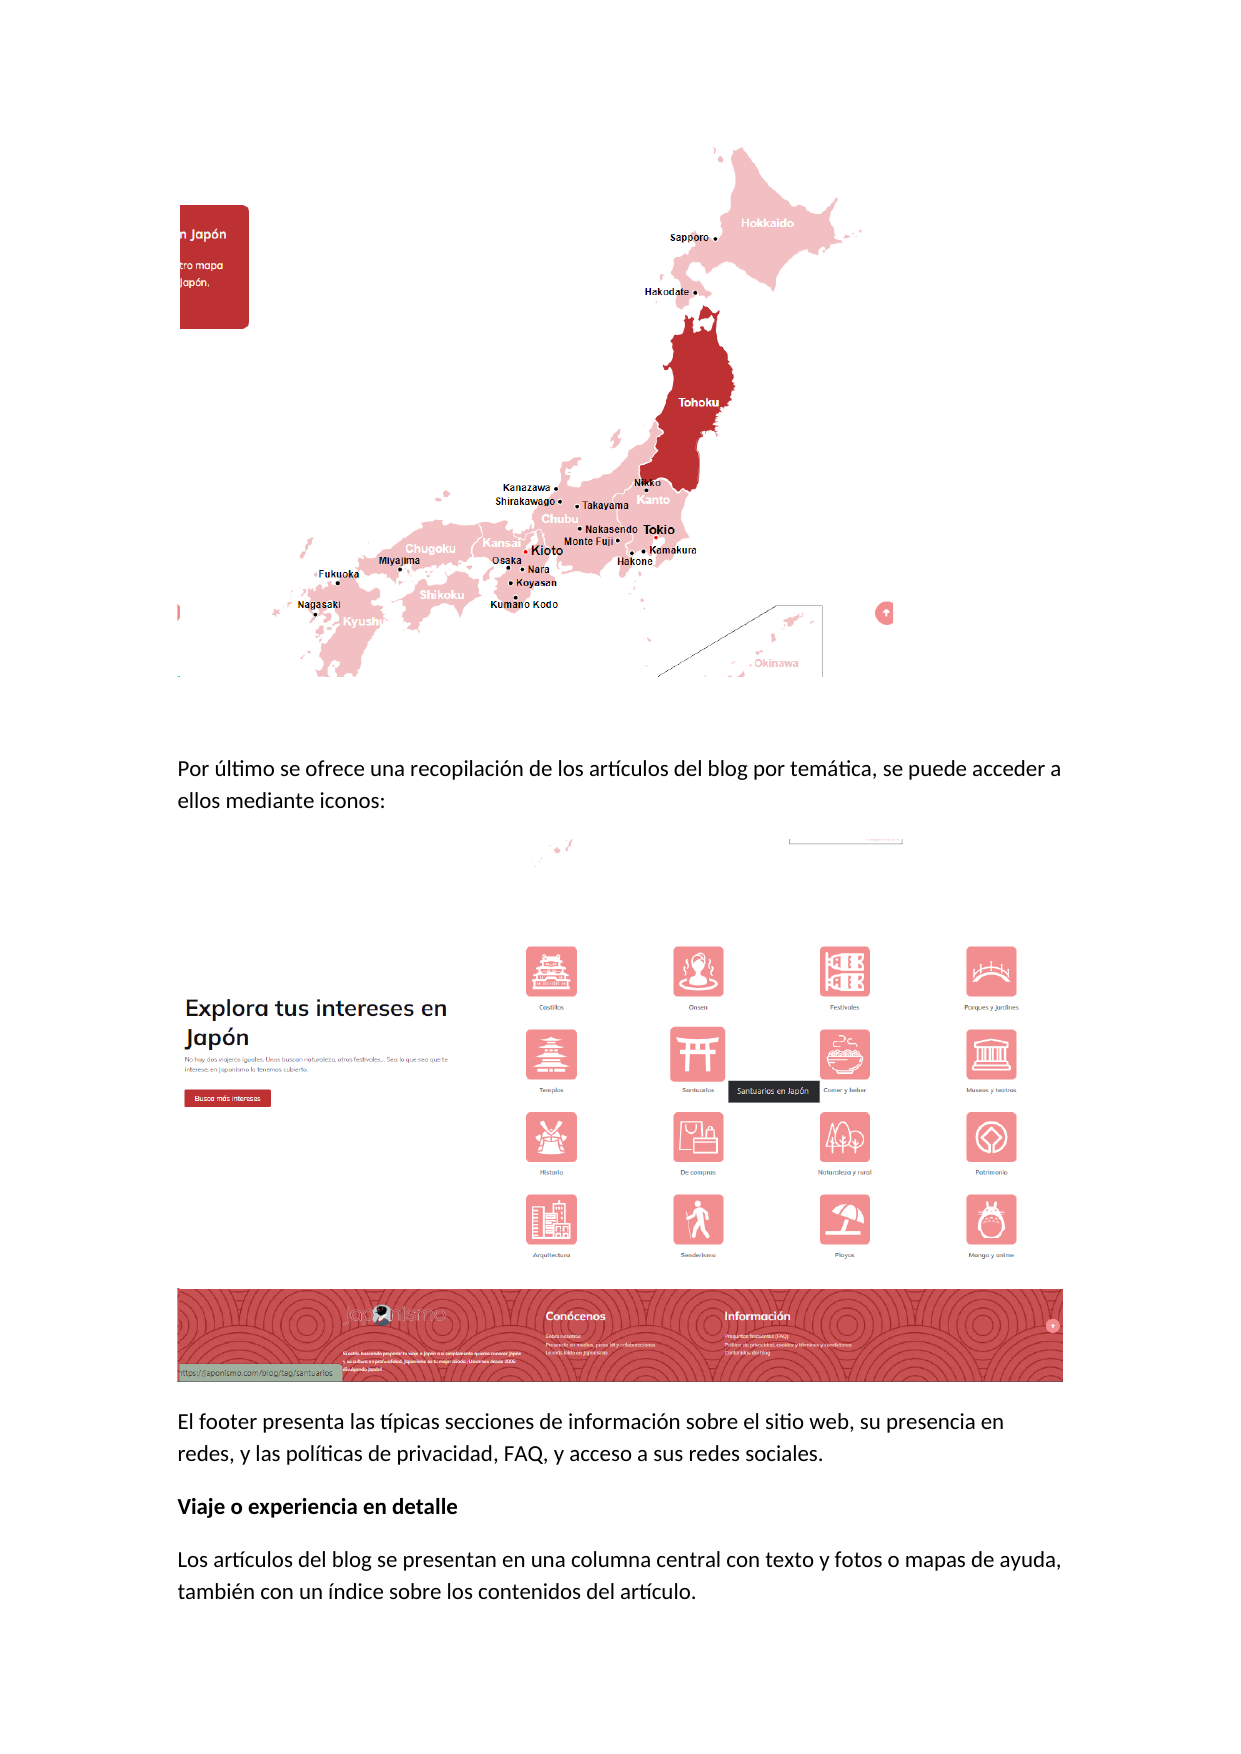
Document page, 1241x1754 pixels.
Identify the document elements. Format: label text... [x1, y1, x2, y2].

picture [177, 839, 1063, 1382]
text Por último se ofrece una recopilación de los artículos del blog por temática, se puede acceder a ellos mediante iconos: [177, 754, 1063, 814]
text Viaje o experiencia en detalle [177, 1492, 1063, 1520]
picture [177, 147, 894, 677]
text Los artículos del blog se presentan en una columna central con texto y fotos o mapas de ayuda, también con un índice sobre los contenidos del artículo. [177, 1545, 1063, 1605]
text El footer presenta las típicas secciones de información sobre el sitio web, su presencia en redes, y las políticas de privacidad, FAQ, y acceso a sus redes sociales. [177, 1407, 1063, 1467]
